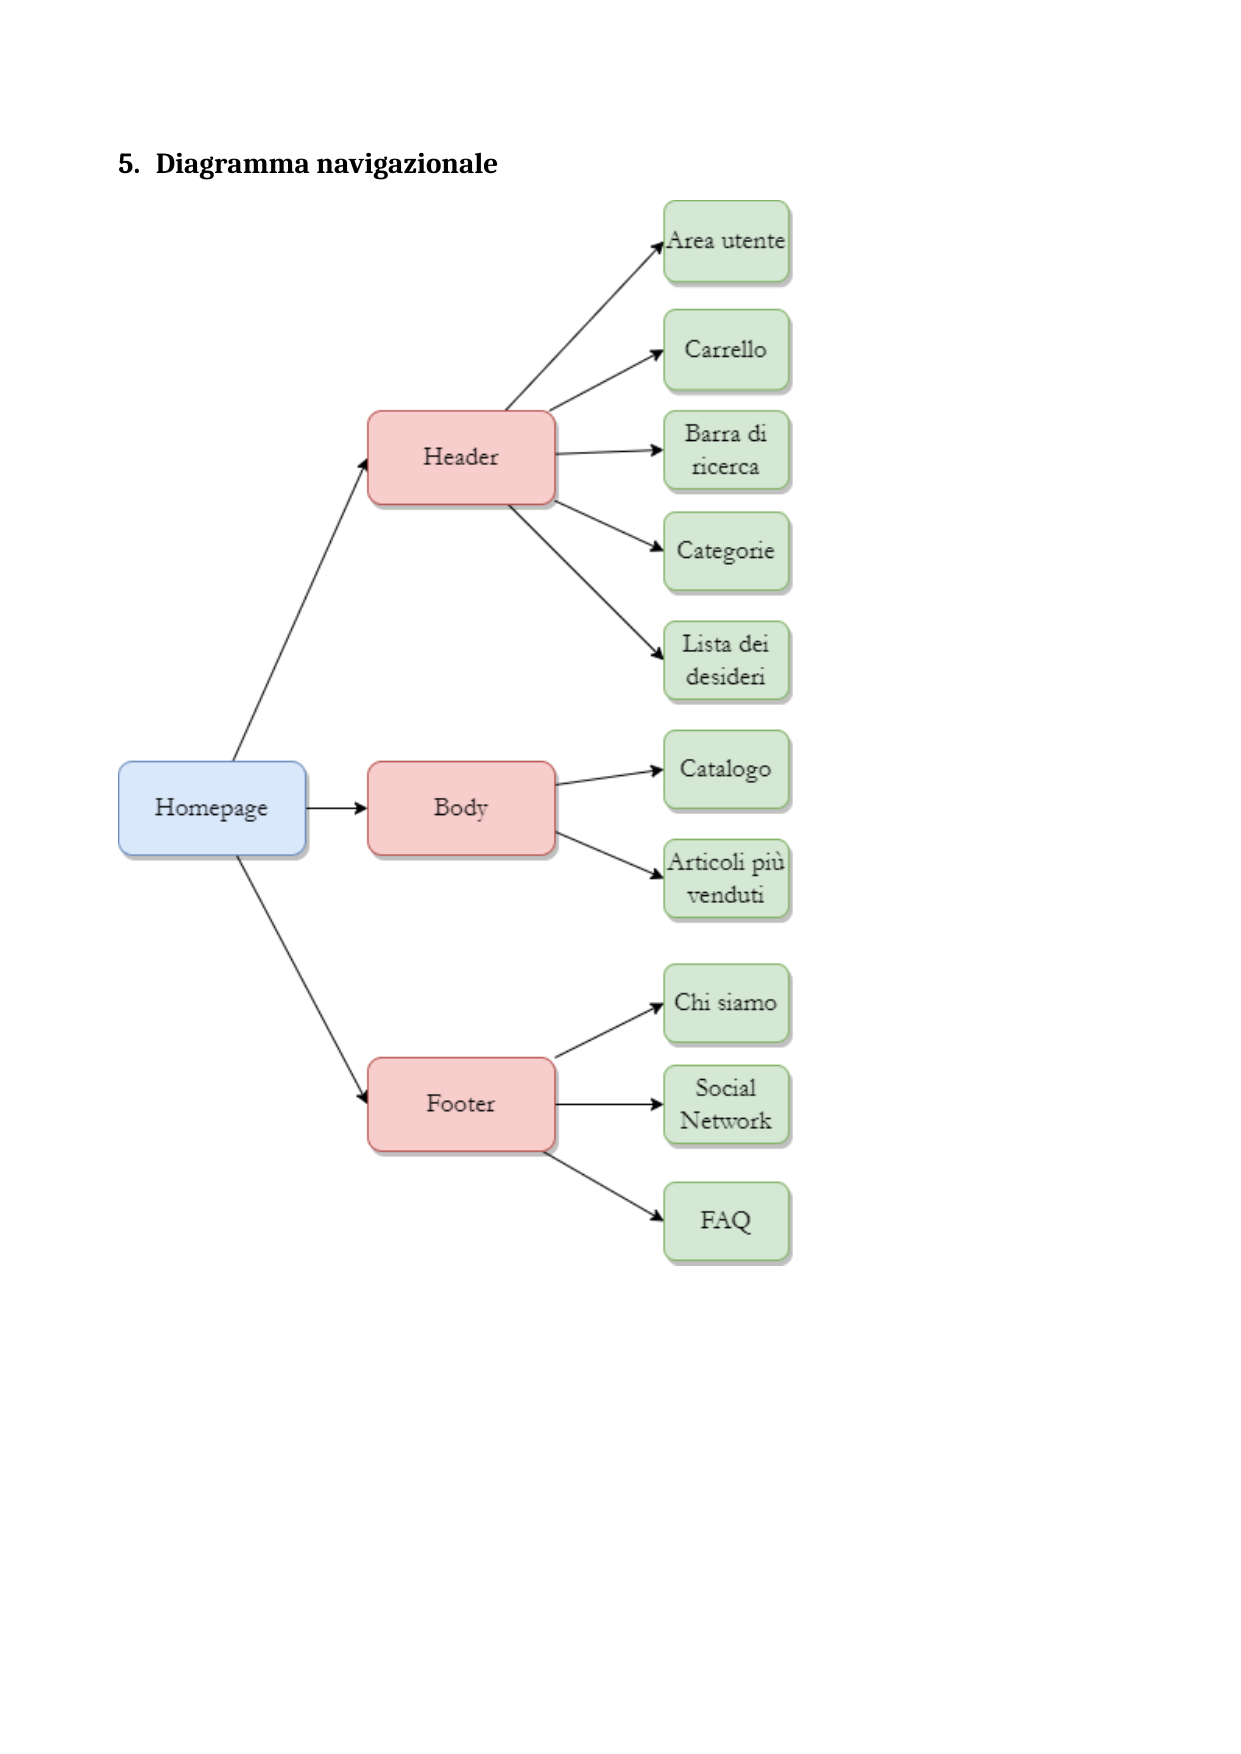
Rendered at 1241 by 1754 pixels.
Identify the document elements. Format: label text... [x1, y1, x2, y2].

list Diagramma navigazionale [118, 148, 1122, 181]
picture [118, 200, 793, 1266]
